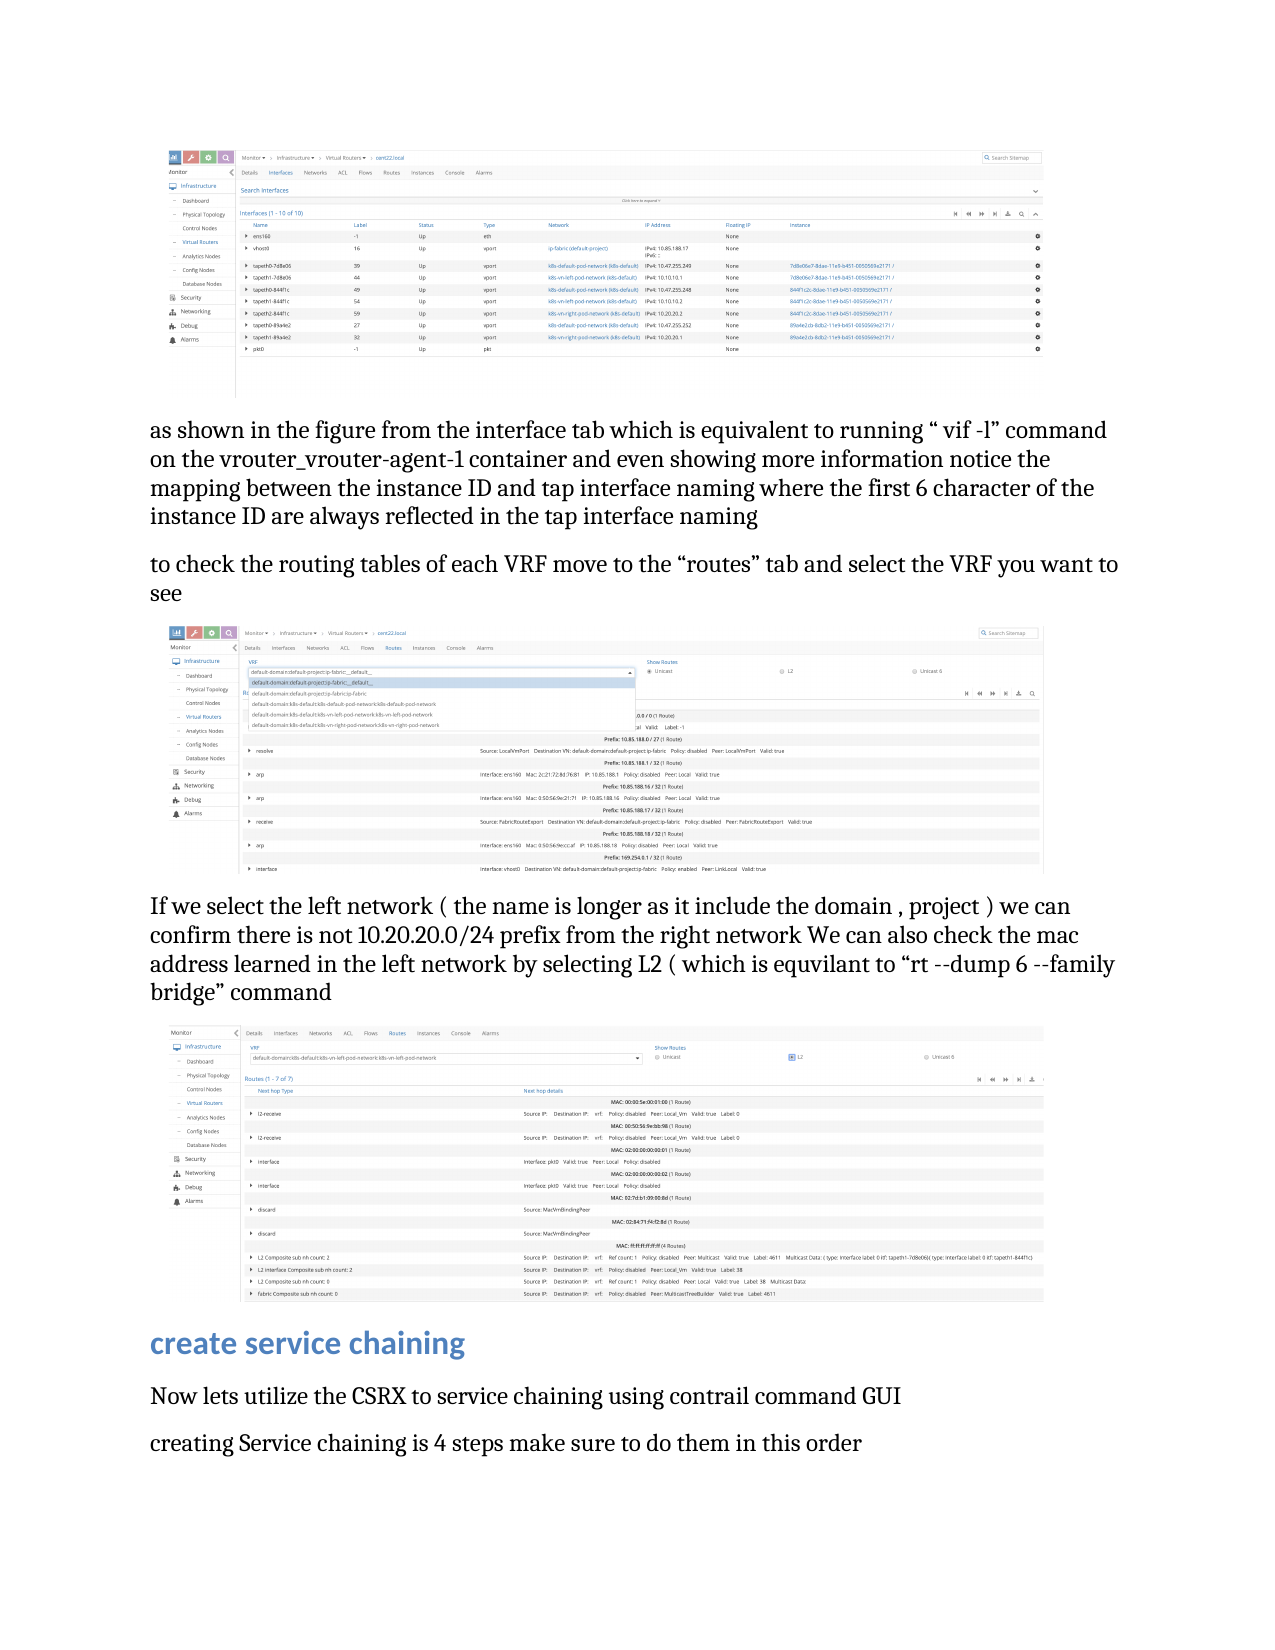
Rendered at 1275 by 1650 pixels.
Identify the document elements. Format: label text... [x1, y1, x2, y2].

text creating Service chaining is 4 steps make sure to do them in this order [150, 1429, 1125, 1458]
text Now lets utilize the CSRX to service chaining using contrail command GUI [150, 1382, 1125, 1410]
subtitle create service chaining [150, 1322, 1125, 1363]
text as shown in the figure from the interface tab which is equivalent to running “ vif -l” command on the vrouter_vrouter-agent-1 container and even showing more information notice the mapping between the instance ID and tap interface naming where the first 6 character of the instance ID are always reflected in the tap interface naming [150, 416, 1125, 531]
picture [168, 150, 1044, 398]
picture [168, 626, 1044, 874]
text If we select the left network ( the name is longer as it include the domain , project ) we can confirm there is not 10.20.20.0/24 prefix from the right network We can also check the mac address learned in the left network by selecting L2 ( which is equvilant to “rt --dump 6 --family bridge” command [150, 892, 1125, 1007]
text to check the routing tables of each VRF move to the “routes” tab and select the VRF you want to see [150, 550, 1125, 607]
picture [168, 1025, 1044, 1302]
